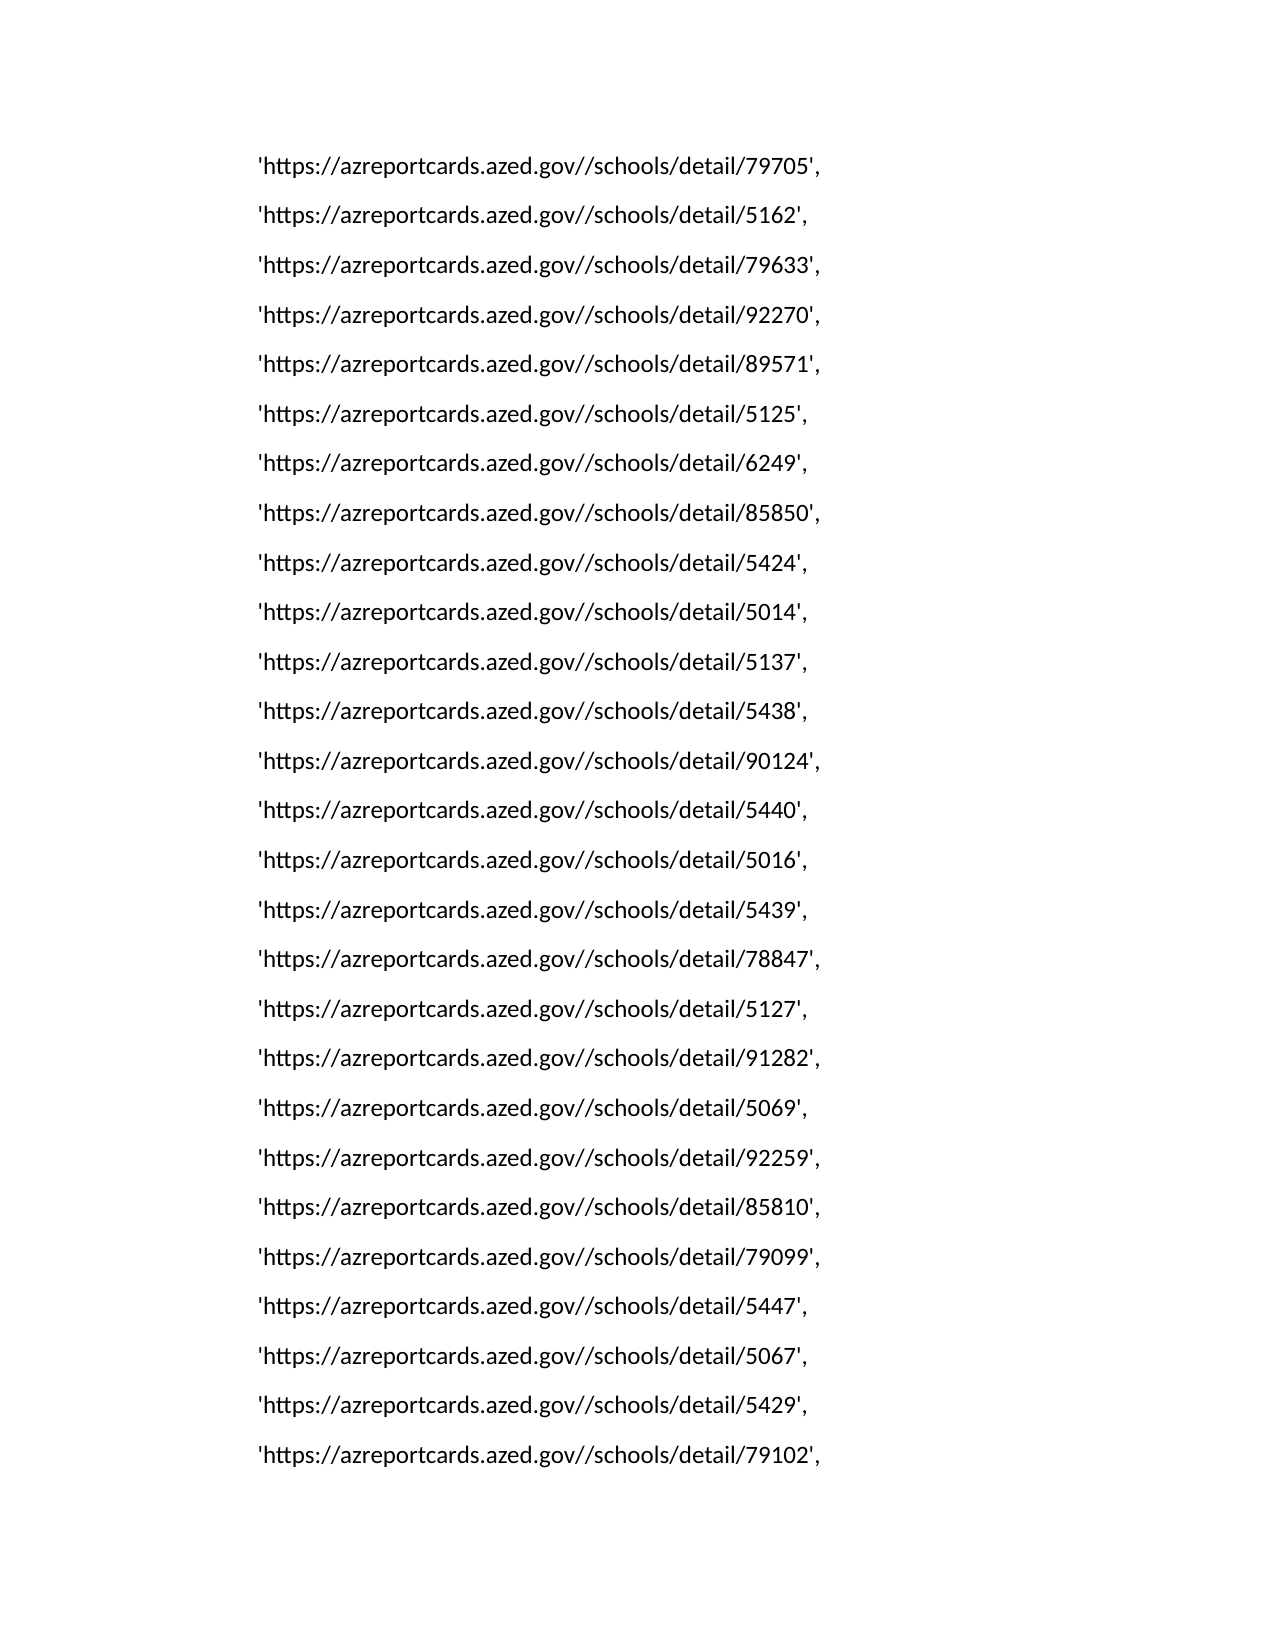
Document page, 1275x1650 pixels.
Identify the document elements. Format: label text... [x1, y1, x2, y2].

text 'https://azreportcards.azed.gov//schools/detail/92270', [150, 299, 1125, 329]
text 'https://azreportcards.azed.gov//schools/detail/92259', [150, 1142, 1125, 1172]
text 'https://azreportcards.azed.gov//schools/detail/5447', [150, 1290, 1125, 1321]
text 'https://azreportcards.azed.gov//schools/detail/5016', [150, 844, 1125, 875]
text 'https://azreportcards.azed.gov//schools/detail/5429', [150, 1389, 1125, 1420]
text 'https://azreportcards.azed.gov//schools/detail/79102', [150, 1439, 1125, 1470]
text 'https://azreportcards.azed.gov//schools/detail/5067', [150, 1340, 1125, 1371]
text 'https://azreportcards.azed.gov//schools/detail/6249', [150, 447, 1125, 478]
text 'https://azreportcards.azed.gov//schools/detail/90124', [150, 745, 1125, 776]
text 'https://azreportcards.azed.gov//schools/detail/79705', [150, 150, 1125, 181]
text 'https://azreportcards.azed.gov//schools/detail/91282', [150, 1042, 1125, 1073]
text 'https://azreportcards.azed.gov//schools/detail/78847', [150, 943, 1125, 974]
text 'https://azreportcards.azed.gov//schools/detail/5438', [150, 695, 1125, 726]
text 'https://azreportcards.azed.gov//schools/detail/79099', [150, 1241, 1125, 1271]
text 'https://azreportcards.azed.gov//schools/detail/5162', [150, 199, 1125, 230]
text 'https://azreportcards.azed.gov//schools/detail/5137', [150, 646, 1125, 676]
text 'https://azreportcards.azed.gov//schools/detail/5014', [150, 596, 1125, 627]
text 'https://azreportcards.azed.gov//schools/detail/5125', [150, 398, 1125, 428]
text 'https://azreportcards.azed.gov//schools/detail/89571', [150, 348, 1125, 379]
text 'https://azreportcards.azed.gov//schools/detail/85810', [150, 1191, 1125, 1222]
text 'https://azreportcards.azed.gov//schools/detail/5127', [150, 993, 1125, 1023]
text 'https://azreportcards.azed.gov//schools/detail/79633', [150, 249, 1125, 280]
text 'https://azreportcards.azed.gov//schools/detail/5069', [150, 1092, 1125, 1123]
text 'https://azreportcards.azed.gov//schools/detail/85850', [150, 497, 1125, 528]
text 'https://azreportcards.azed.gov//schools/detail/5424', [150, 547, 1125, 577]
text 'https://azreportcards.azed.gov//schools/detail/5439', [150, 894, 1125, 924]
text 'https://azreportcards.azed.gov//schools/detail/5440', [150, 794, 1125, 825]
